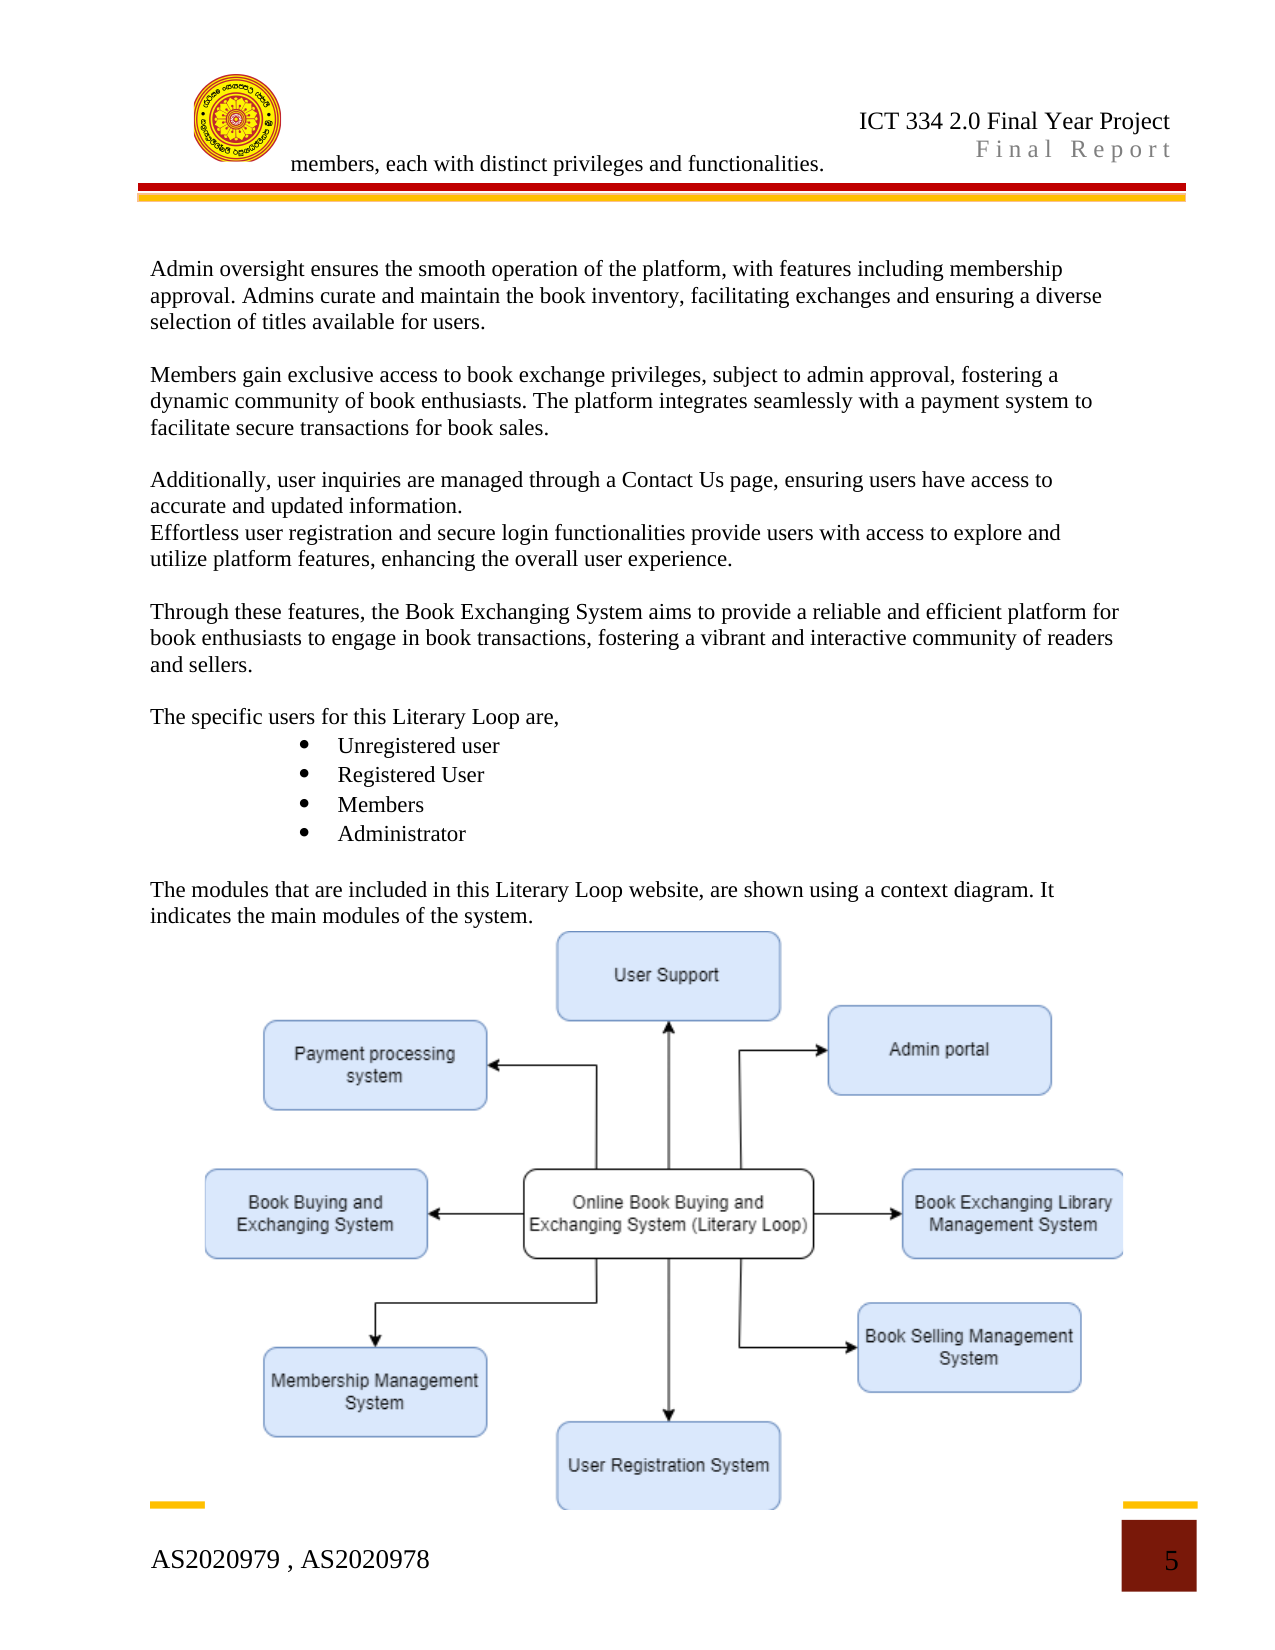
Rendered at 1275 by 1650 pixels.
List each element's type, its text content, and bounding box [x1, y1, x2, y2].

list Administrator [300, 820, 1125, 847]
picture [204, 931, 1123, 1510]
list Unregistered user [300, 732, 1125, 759]
text The specific users for this Literary Loop are, [150, 703, 1125, 730]
text Admin oversight ensures the smooth operation of the platform, with features including membership approval. Admins curate and maintain the book inventory, facilitating exchanges and ensuring a diverse selection of titles available for users. [150, 255, 1125, 334]
picture [193, 73, 282, 162]
list Registered User [300, 762, 1125, 788]
text Members gain exclusive access to book exchange privileges, subject to admin approval, fostering a dynamic community of book enthusiasts. The platform integrates seamlessly with a payment system to facilitate secure transactions for book sales. [150, 361, 1125, 440]
text Additionally, user inquiries are managed through a Contact Us page, ensuring users have access to accurate and updated information. [150, 466, 1125, 519]
text Effortless user registration and secure login functionalities provide users with access to explore and utilize platform features, enhancing the overall user experience. [150, 519, 1125, 572]
text The modules that are included in this Literary Loop website, are shown using a context diagram. It indicates the main modules of the system. [150, 876, 1125, 928]
text Through these features, the Book Exchanging System aims to provide a reliable and efficient platform for book enthusiasts to engage in book transactions, fostering a vibrant and interactive community of readers and sellers. [150, 598, 1125, 677]
list Members [300, 791, 1125, 818]
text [150, 150, 1125, 176]
